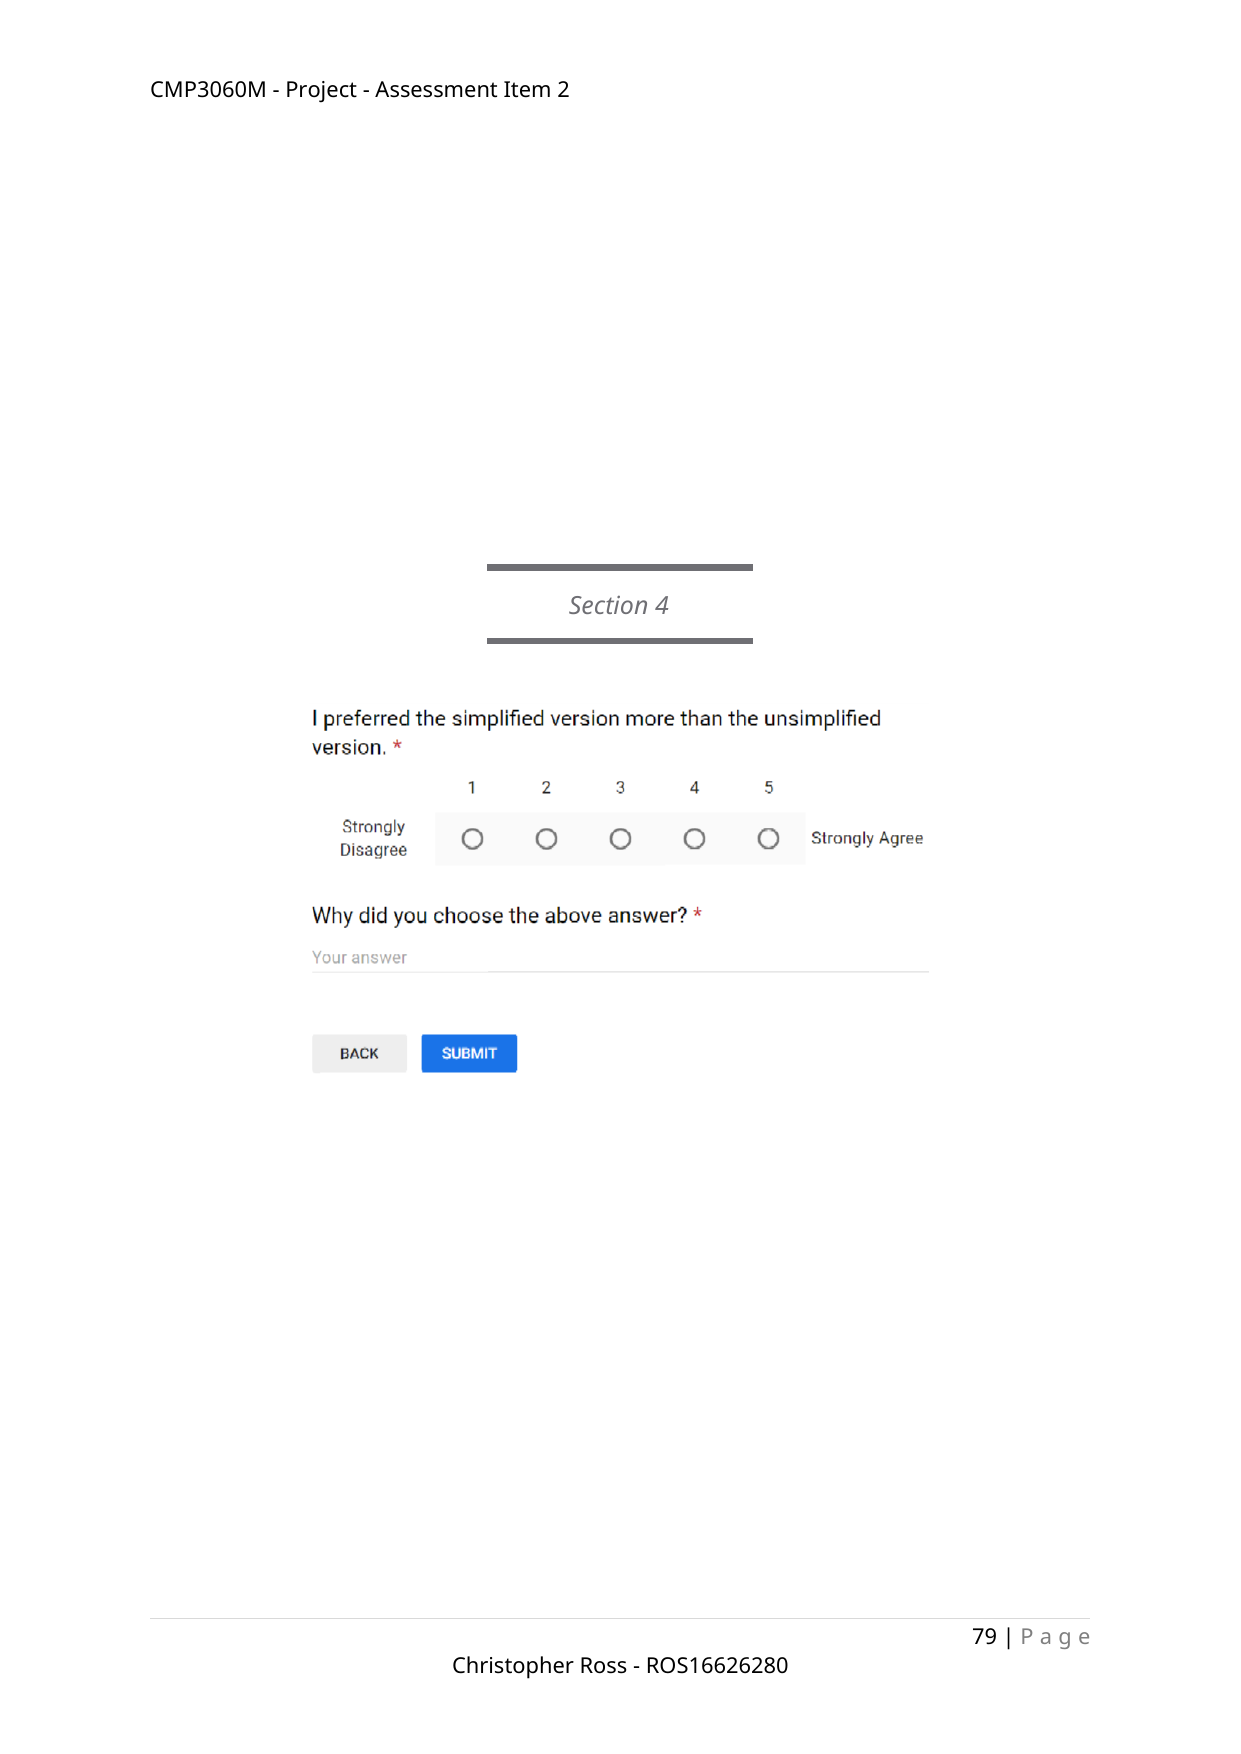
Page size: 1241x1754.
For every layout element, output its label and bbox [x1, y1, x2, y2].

picture [307, 703, 930, 1076]
